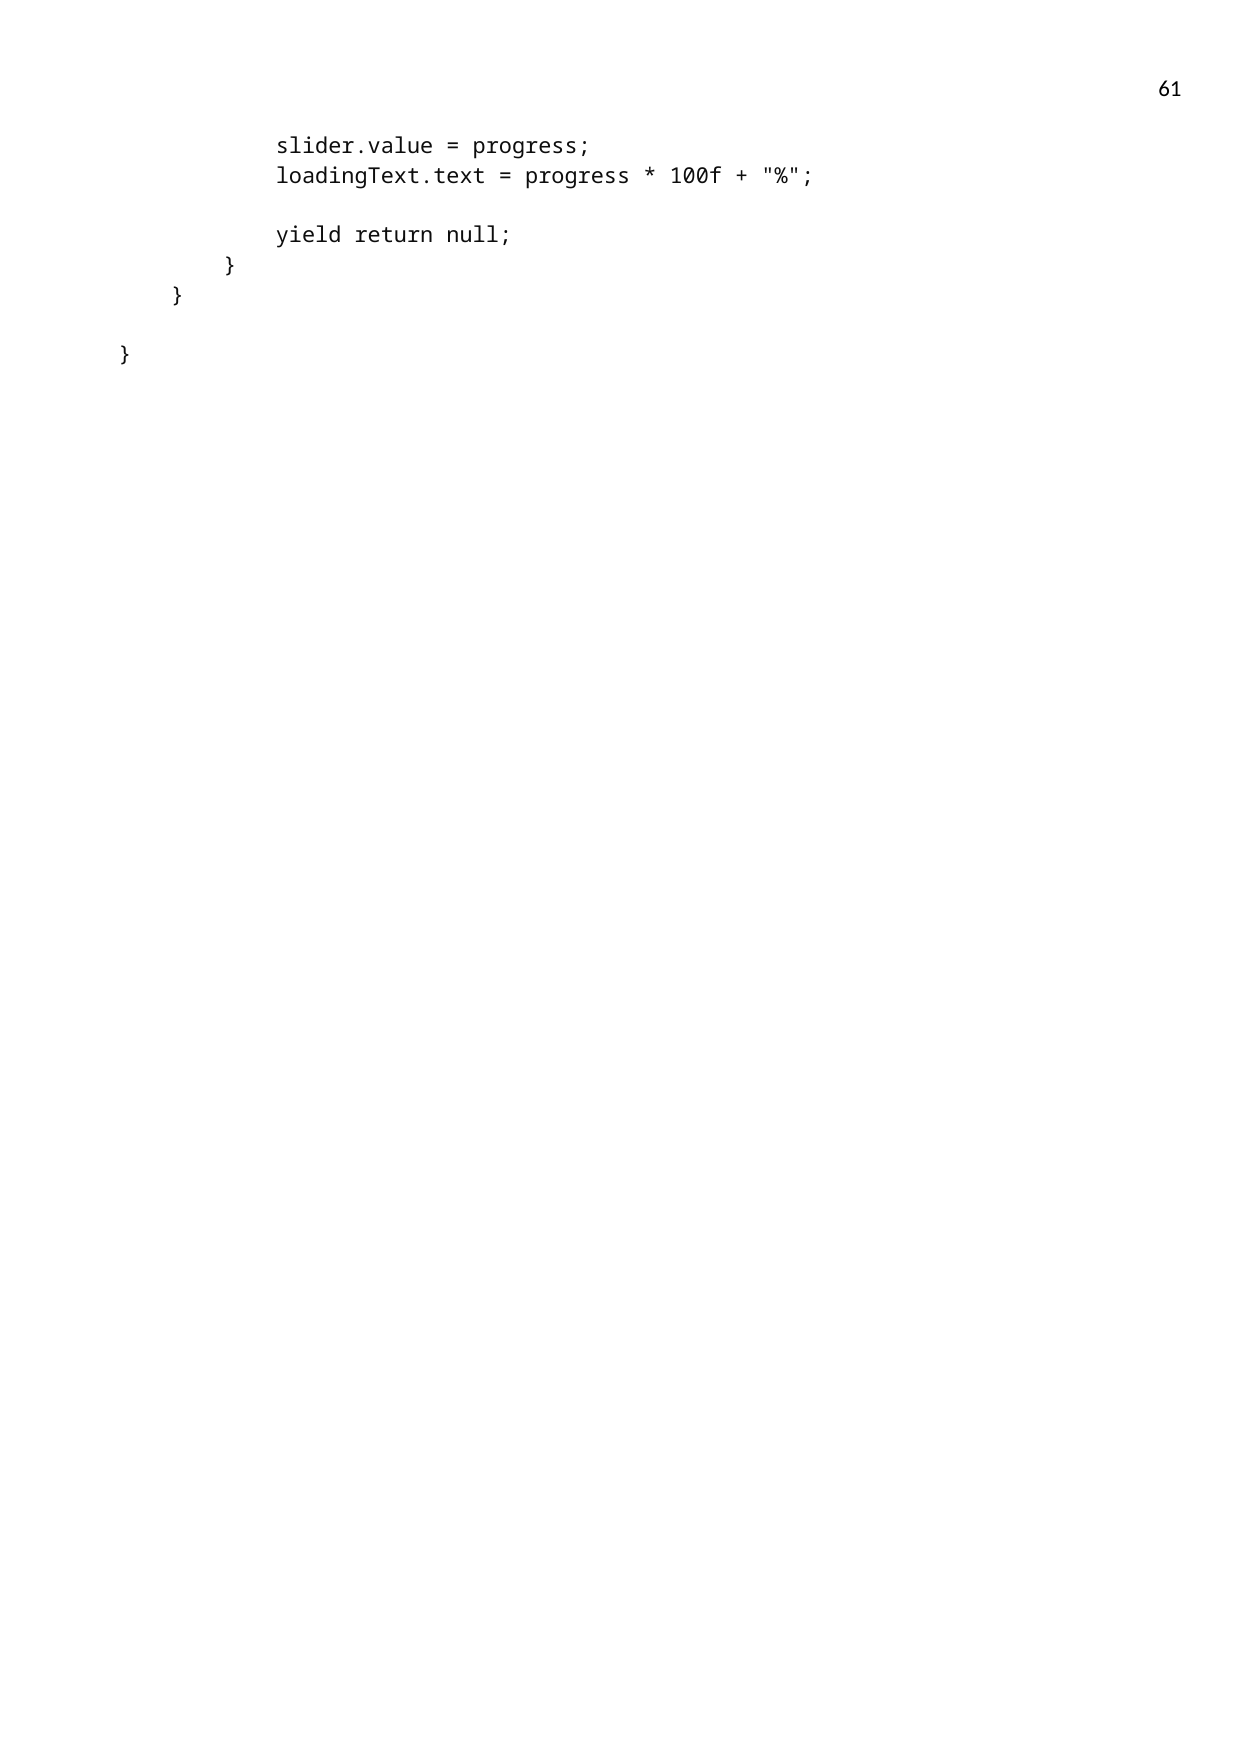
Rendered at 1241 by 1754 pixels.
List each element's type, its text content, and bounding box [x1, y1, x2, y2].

text yield return null; [118, 219, 1181, 249]
text } [118, 338, 1181, 368]
text } [118, 249, 1181, 279]
text } [118, 279, 1181, 309]
text slider.value = progress; [118, 130, 1181, 160]
text loadingText.text = progress * 100f + "%"; [118, 160, 1181, 189]
